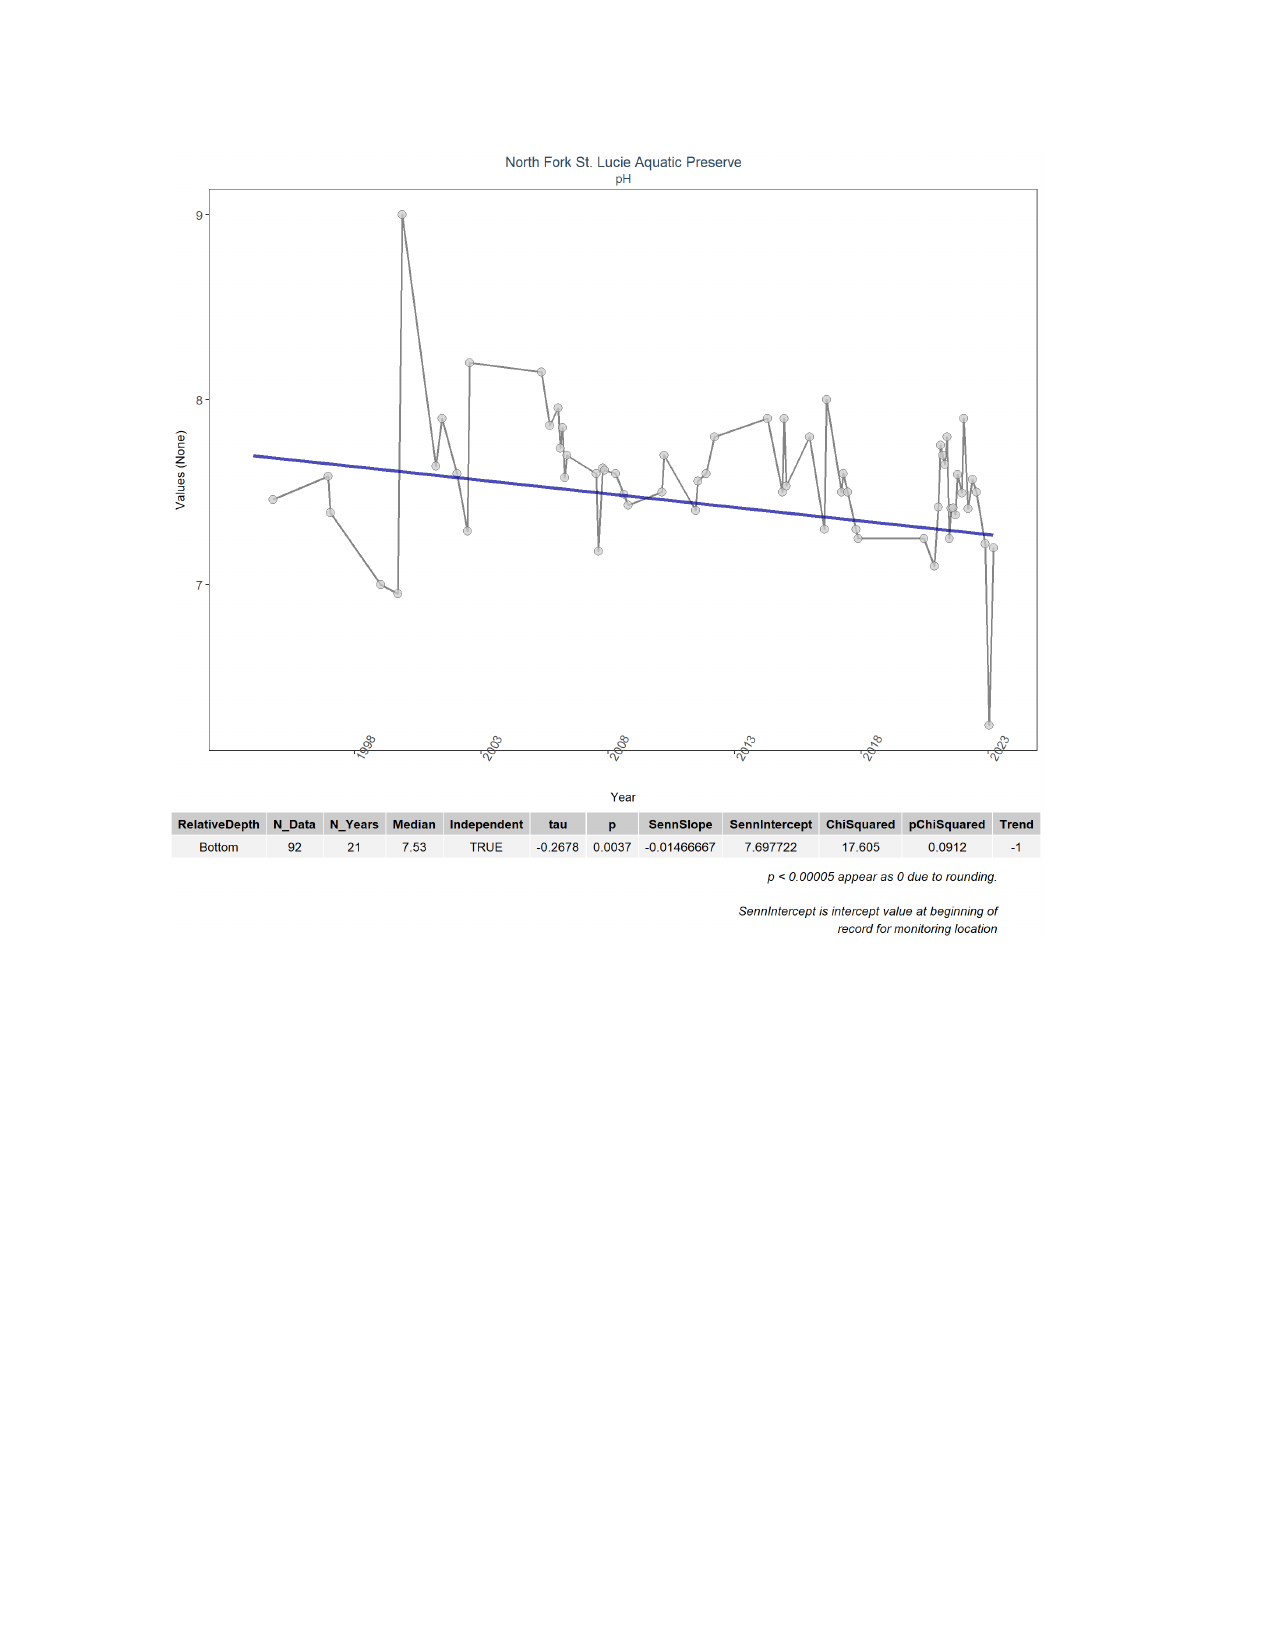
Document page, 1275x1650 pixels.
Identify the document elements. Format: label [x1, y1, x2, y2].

picture [168, 150, 1044, 938]
